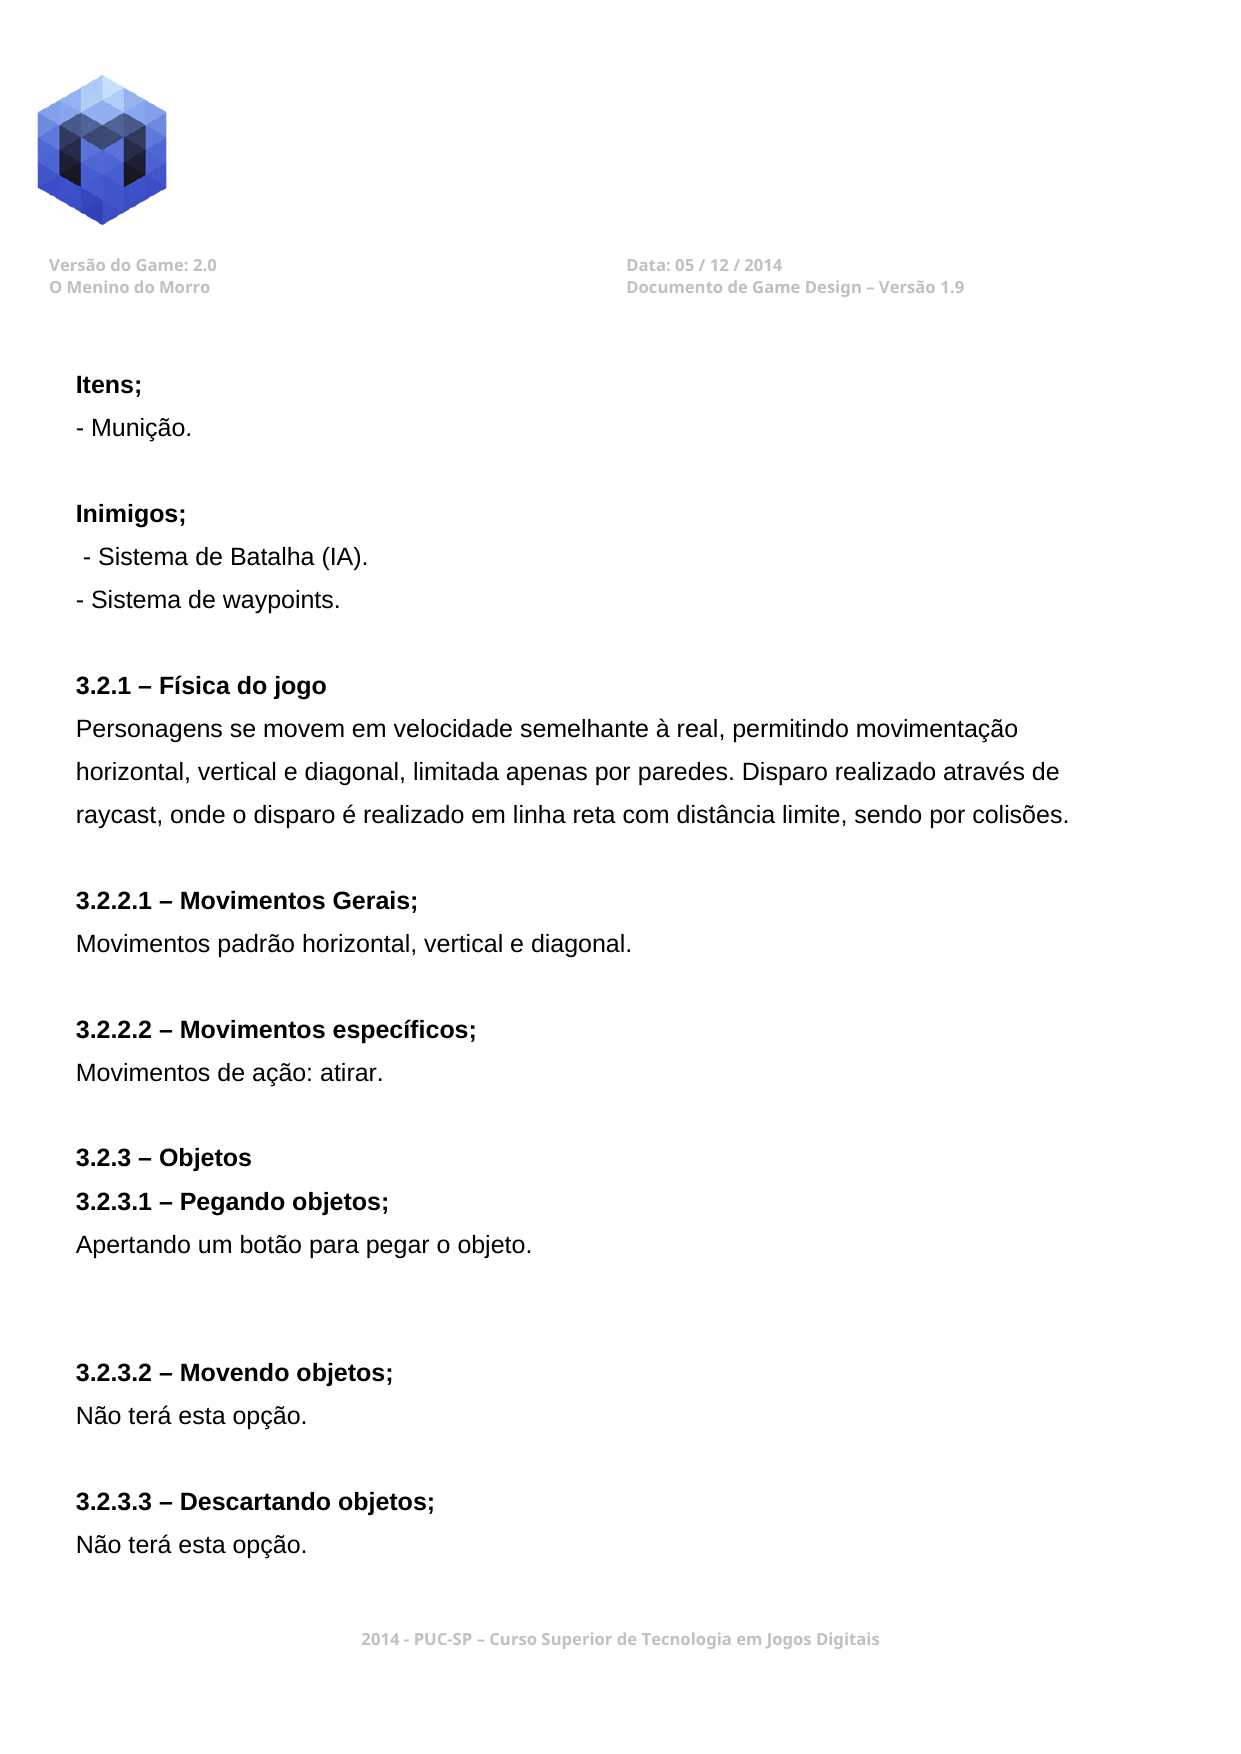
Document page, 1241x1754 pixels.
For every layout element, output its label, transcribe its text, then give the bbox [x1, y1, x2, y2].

picture [37, 75, 167, 225]
